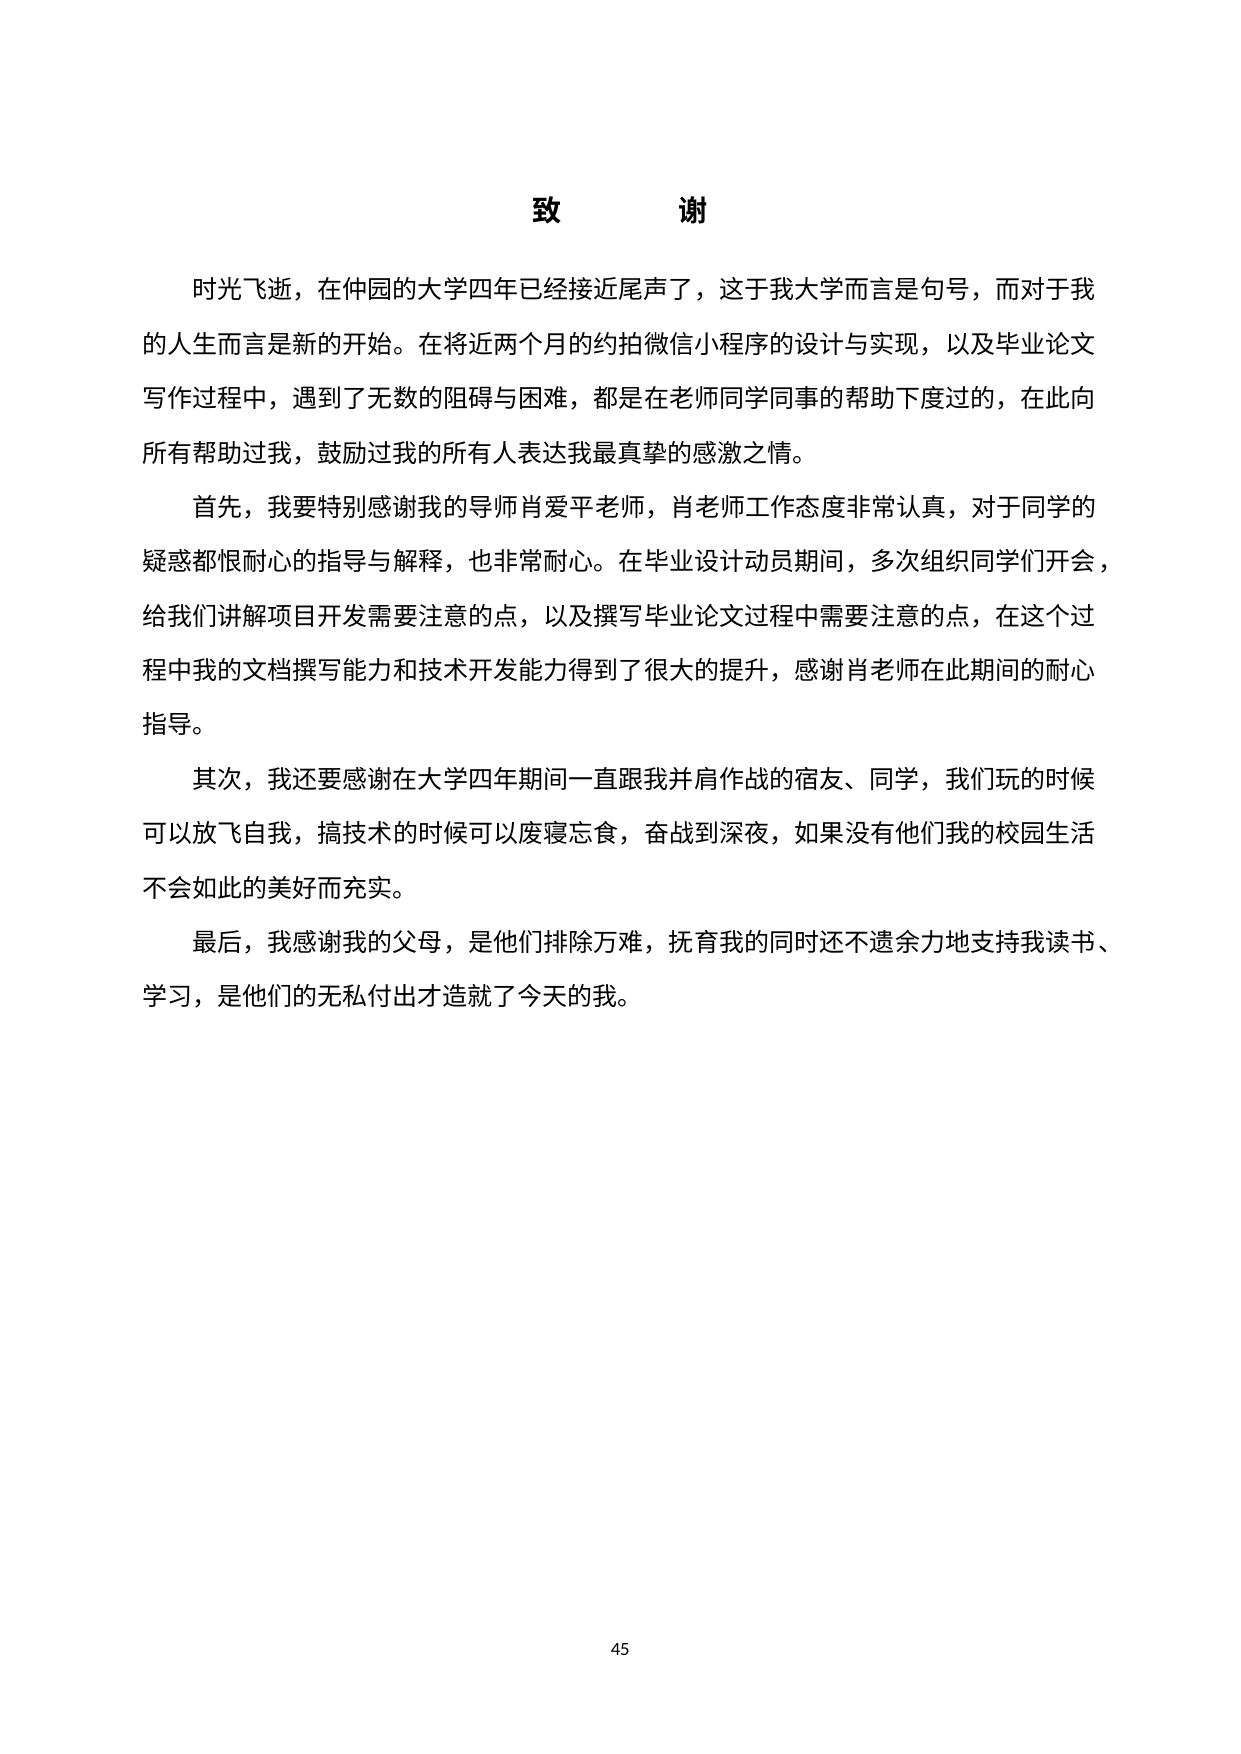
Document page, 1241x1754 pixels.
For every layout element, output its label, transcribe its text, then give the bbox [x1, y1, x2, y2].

text 其次，我还要感谢在大学四年期间一直跟我并肩作战的宿友、同学，我们玩的时候可以放飞自我，搞技术的时候可以废寝忘食，奋战到深夜，如果没有他们我的校园生活不会如此的美好而充实。 [142, 759, 1098, 904]
title 致 谢 [142, 174, 1098, 242]
text 时光飞逝，在仲园的大学四年已经接近尾声了，这于我大学而言是句号，而对于我的人生而言是新的开始。在将近两个月的约拍微信小程序的设计与实现，以及毕业论文写作过程中，遇到了无数的阻碍与困难，都是在老师同学同事的帮助下度过的，在此向所有帮助过我，鼓励过我的所有人表达我最真挚的感激之情。 [142, 270, 1098, 469]
text 首先，我要特别感谢我的导师肖爱平老师，肖老师工作态度非常认真，对于同学的疑惑都恨耐心的指导与解释，也非常耐心。在毕业设计动员期间，多次组织同学们开会，给我们讲解项目开发需要注意的点，以及撰写毕业论文过程中需要注意的点，在这个过程中我的文档撰写能力和技术开发能力得到了很大的提升，感谢肖老师在此期间的耐心指导。 [142, 487, 1098, 741]
text 最后，我感谢我的父母，是他们排除万难，抚育我的同时还不遗余力地支持我读书、学习，是他们的无私付出才造就了今天的我。 [142, 922, 1098, 1013]
